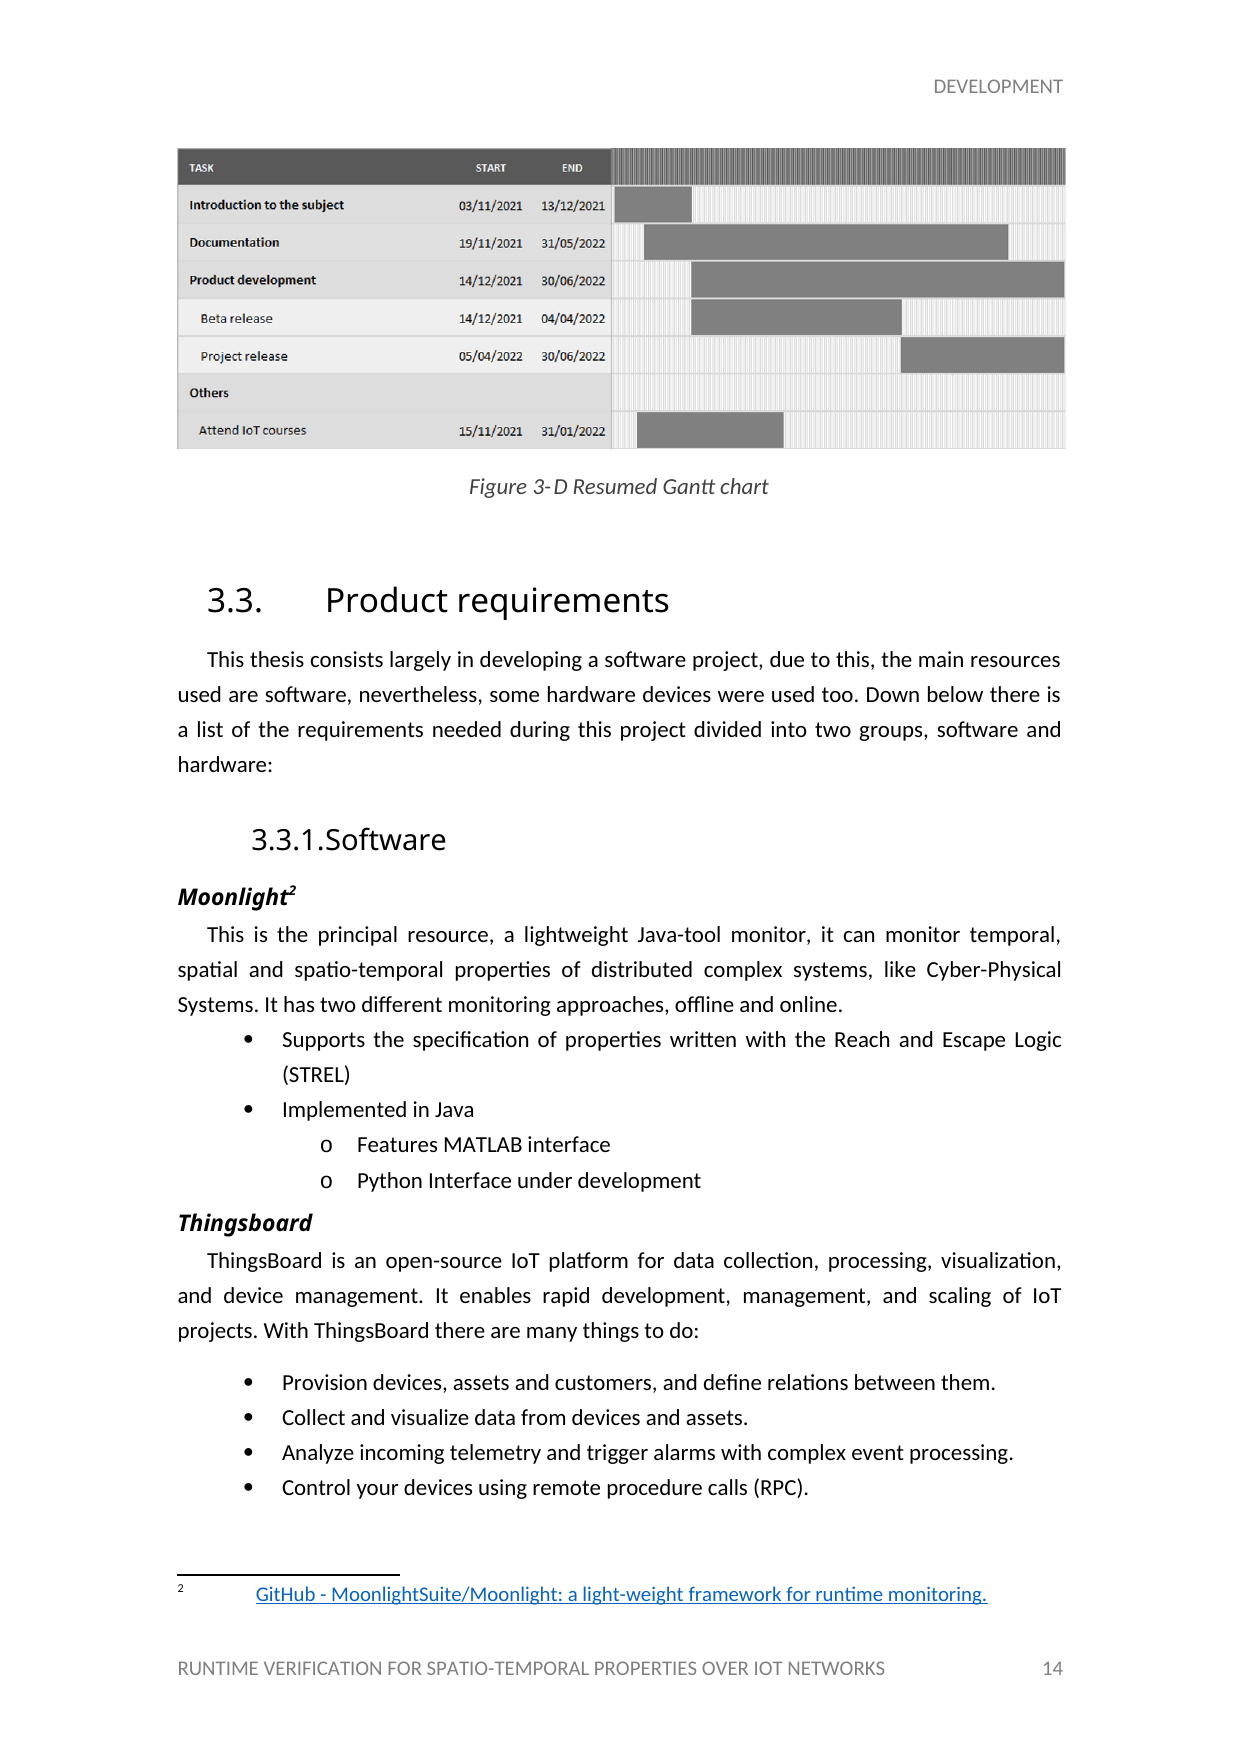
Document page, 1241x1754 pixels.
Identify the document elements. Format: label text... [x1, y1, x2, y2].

list Control your devices using remote procedure calls (RPC). [244, 1473, 1063, 1501]
subtitle Moonlight [177, 881, 1063, 912]
text Figure 3-A Resumed Gantt chart [177, 472, 1063, 500]
list Implemented in Java [244, 1095, 1063, 1123]
subtitle Thingsboard [177, 1207, 1063, 1238]
text ThingsBoard is an open-source IoT platform for data collection, processing, visualization, and device management. It enables rapid development, management, and scaling of IoT projects. With ThingsBoard there are many things to do: [177, 1246, 1063, 1344]
subtitle Software [251, 819, 1063, 859]
list Analyze incoming telemetry and trigger alarms with complex event processing. [244, 1438, 1063, 1466]
list Provision devices, assets and customers, and define relations between them. [244, 1368, 1063, 1396]
text This thesis consists largely in developing a software project, due to this, the main resources used are software, nevertheless, some hardware devices were used too. Down below there is a list of the requirements needed during this project divided into two groups, software and hardware: [177, 646, 1063, 779]
subtitle Product requirements [207, 576, 1063, 622]
list Features MATLAB interface [319, 1130, 1063, 1159]
list Supports the specification of properties written with the Reach and Escape Logic (STREL) [244, 1025, 1063, 1088]
text This is the principal resource, a lightweight Java-tool monitor, it can monitor temporal, spatial and spatio-temporal properties of distributed complex systems, like Cyber-Physical Systems. It has two different monitoring approaches, offline and online. [177, 920, 1063, 1018]
picture [177, 147, 1066, 449]
list Collect and visualize data from devices and assets. [244, 1403, 1063, 1431]
list Python Interface under development [319, 1167, 1063, 1196]
